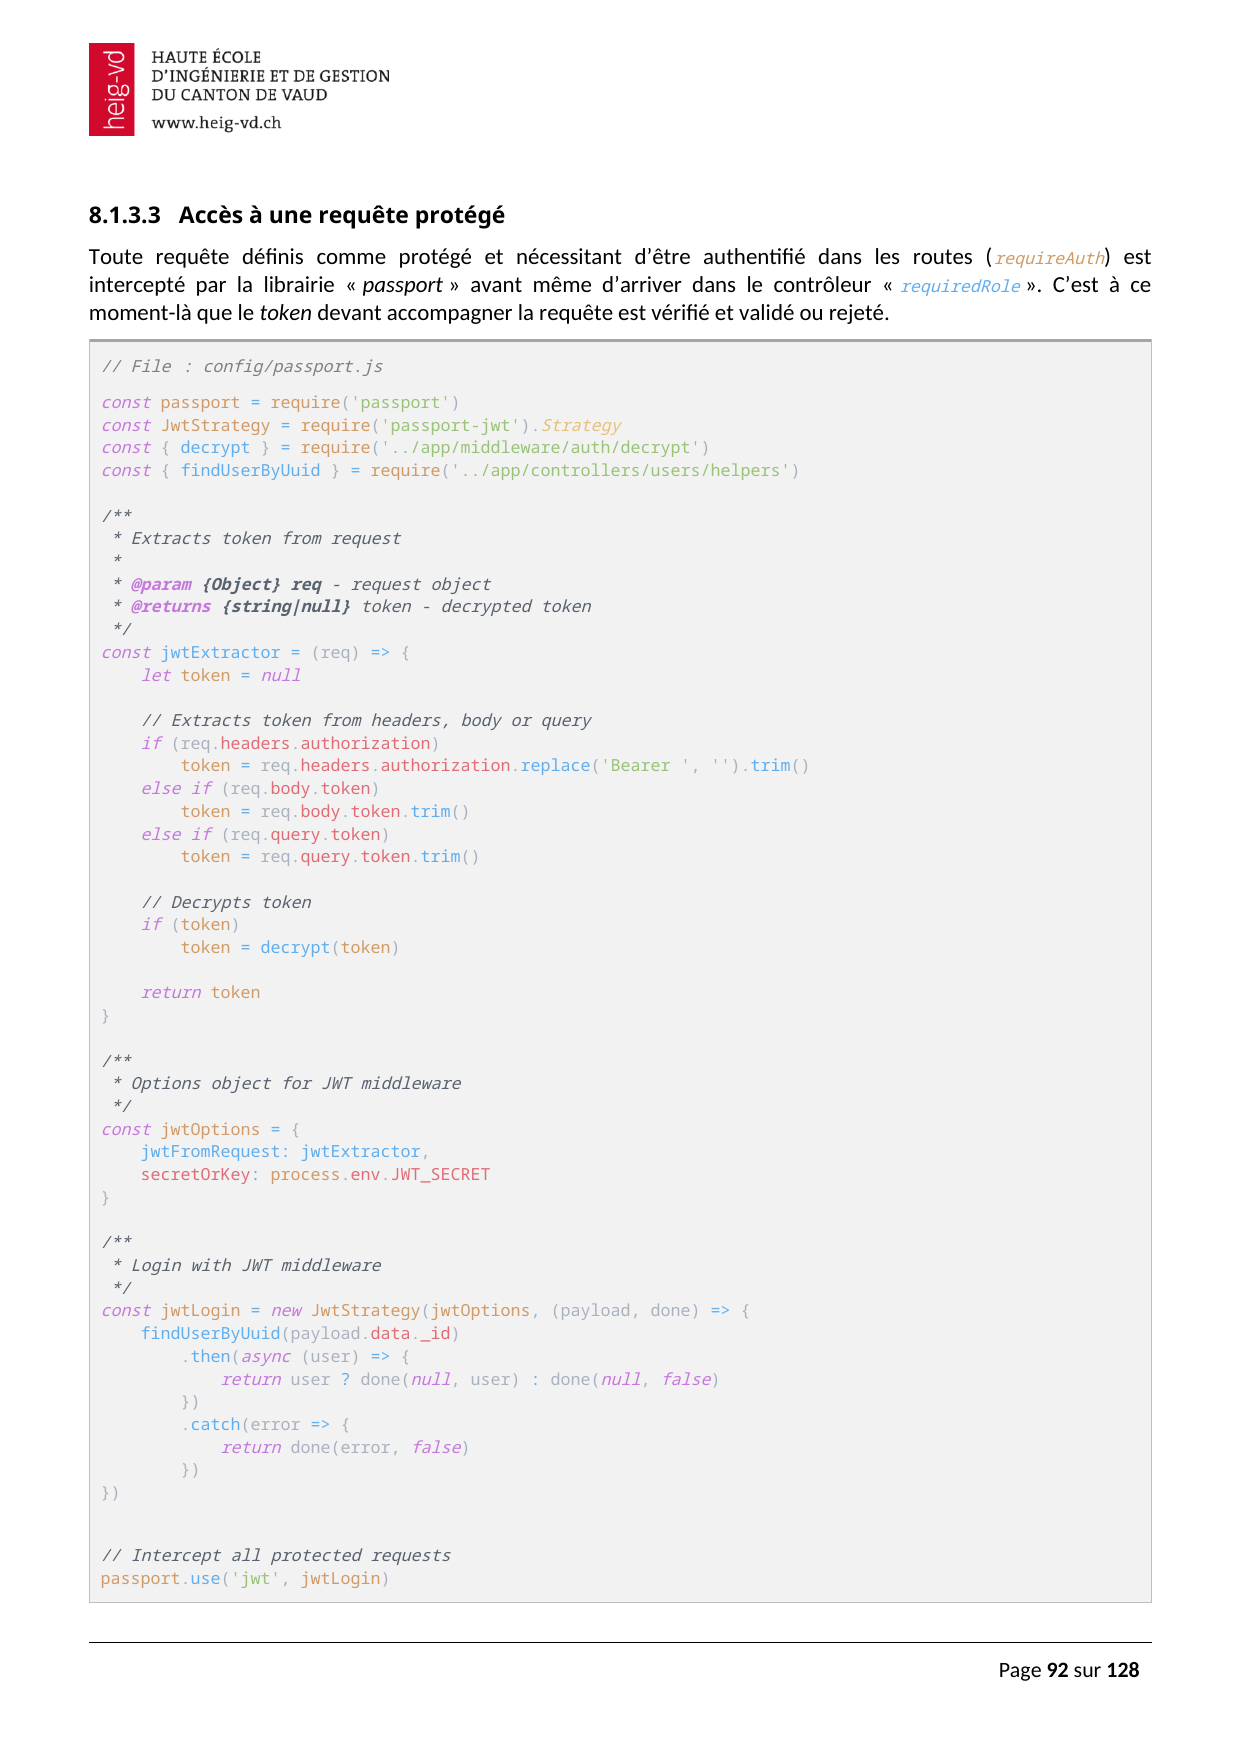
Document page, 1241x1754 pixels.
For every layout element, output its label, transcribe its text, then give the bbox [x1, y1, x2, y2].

table_header // File : config/passport.js [90, 342, 1151, 377]
subtitle Accès à une requête protégé [89, 198, 1152, 230]
table_cell const passport = require('passport') const JwtStrategy = require('passport-jwt').Strategy const { decrypt } = require('../app/middleware/auth/decrypt') const { findUserByUuid } = require('../app/controllers/users/helpers') /** * Extracts token from request * * @param {Object} req - request object * @returns {string|null} token - decrypted token */ const jwtExtractor = (req) => { let token = null // Extracts token from headers, body or query if (req.headers.authorization) token = req.headers.authorization.replace('Bearer ', '').trim() else if (req.body.token) token = req.body.token.trim() else if (req.query.token) token = req.query.token.trim() // Decrypts token if (token) token = decrypt(token) return token } /** * Options object for JWT middleware */ const jwtOptions = { jwtFromRequest: jwtExtractor, secretOrKey: process.env.JWT_SECRET } /** * Login with JWT middleware */ const jwtLogin = new JwtStrategy(jwtOptions, (payload, done) => { findUserByUuid(payload.data._id) .then(async (user) => { return user ? done(null, user) : done(null, false) }) .catch(error => { return done(error, false) }) }) // Intercept all protected requests passport.use('jwt', jwtLogin) [90, 378, 1151, 1602]
picture [89, 43, 389, 136]
text Toute requête définis comme protégé et nécessitant d’être authentifié dans les routes (requireAuth) est intercepté par la librairie « passport » avant même d’arriver dans le contrôleur « requiredRole ». C’est à ce moment-là que le token devant accompagner la requête est vérifié et validé ou rejeté. [89, 242, 1152, 326]
